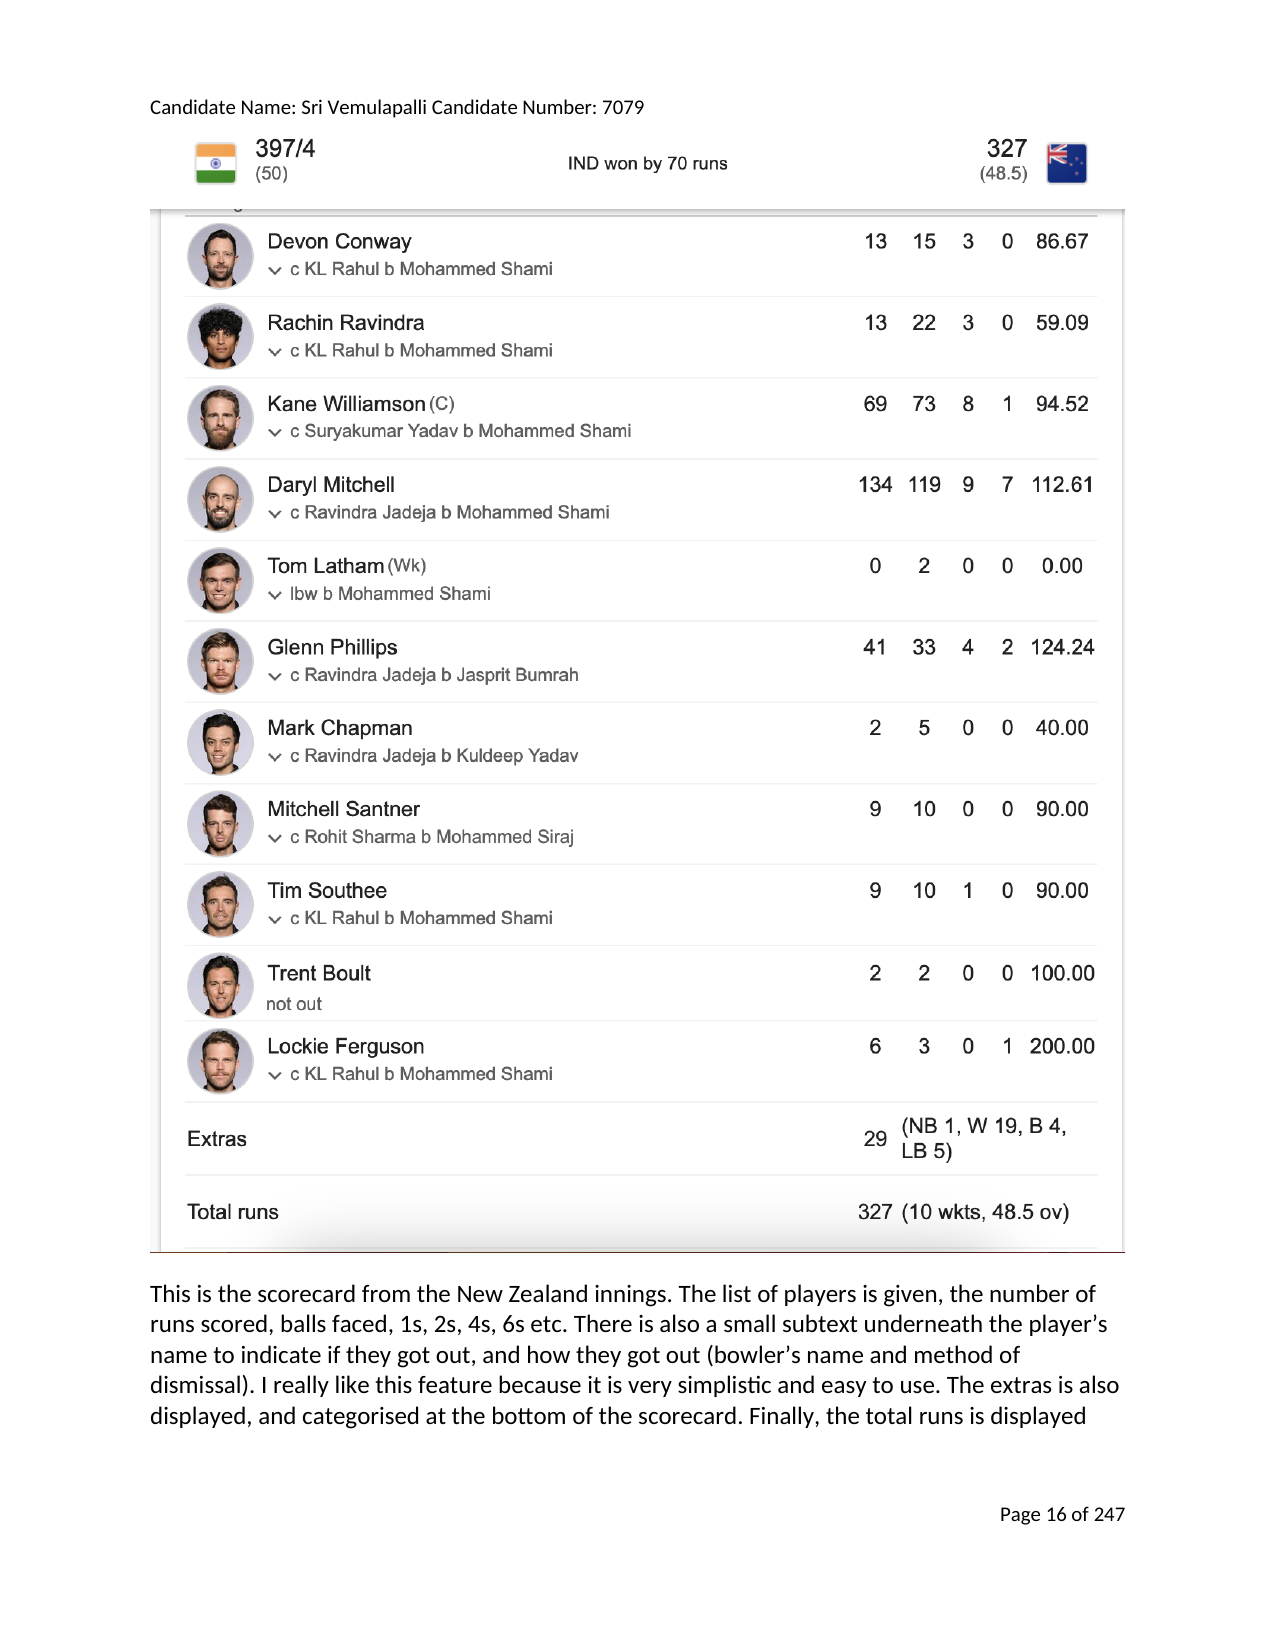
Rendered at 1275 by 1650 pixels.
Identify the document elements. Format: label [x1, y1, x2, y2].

text [150, 1278, 1125, 1431]
picture [150, 120, 1125, 1253]
